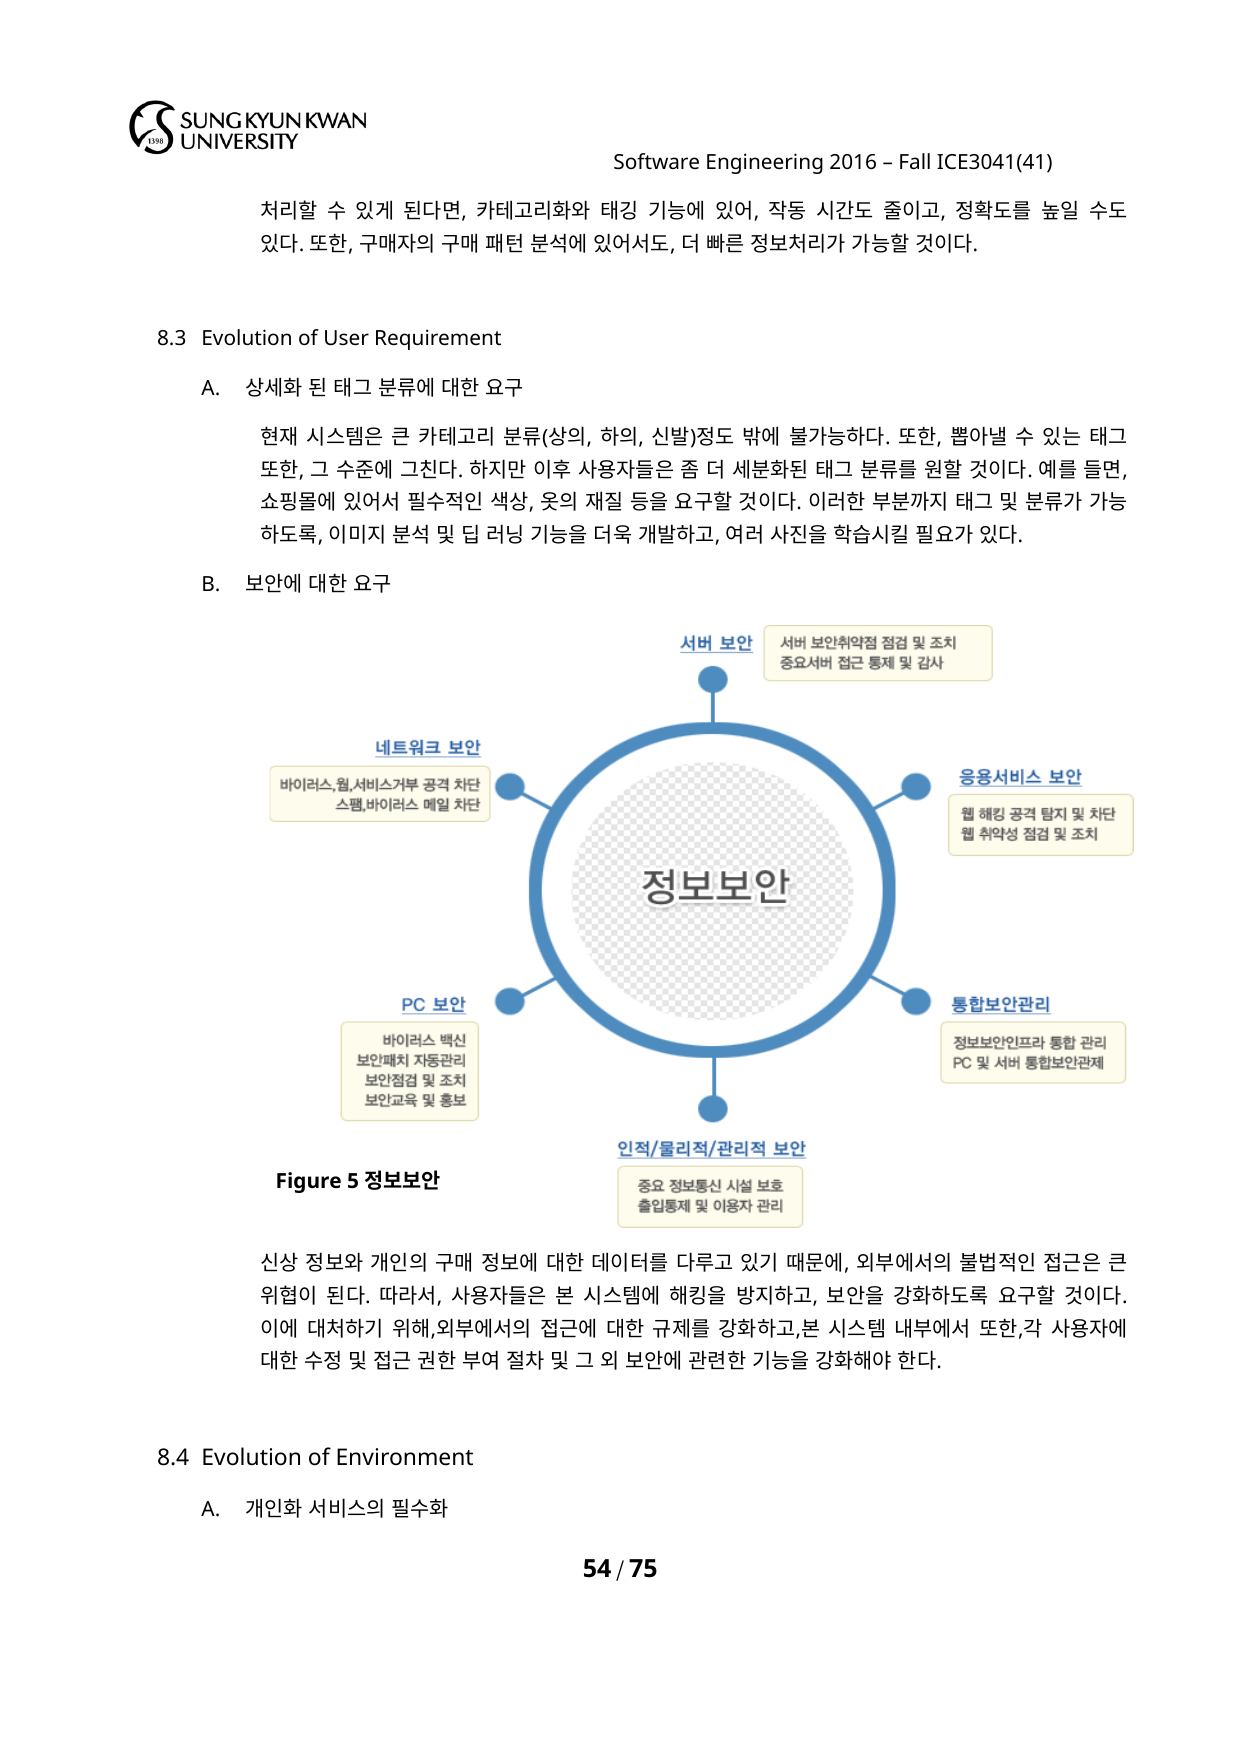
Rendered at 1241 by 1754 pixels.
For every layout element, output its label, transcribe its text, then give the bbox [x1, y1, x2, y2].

list 상세화 된 태그 분류에 대한 요구 [201, 371, 1128, 401]
picture [112, 88, 388, 170]
list Evolution of User Requirement [157, 323, 1128, 352]
list 개인화 서비스의 필수화 [201, 1492, 1128, 1522]
list 보안에 대한 요구 [201, 568, 1128, 598]
list 현재 시스템은 큰 카테고리 분류(상의, 하의, 신발)정도 밖에 불가능하다. 또한, 뽑아낼 수 있는 태그 또한, 그 수준에 그친다. 하지만 이후 사용자들은 좀 더 세분화된 태그 분류를 원할 것이다. 예를 들면, 쇼핑몰에 있어서 필수적인 색상, 옷의 재질 등을 요구할 것이다. 이러한 부분까지 태그 및 분류가 가능 하도록, 이미지 분석 및 딥 러닝 기능을 더욱 개발하고, 여러 사진을 학습시킬 필요가 있다. [260, 420, 1128, 549]
picture [269, 625, 1134, 1228]
list Evolution of Environment [157, 1441, 1128, 1473]
